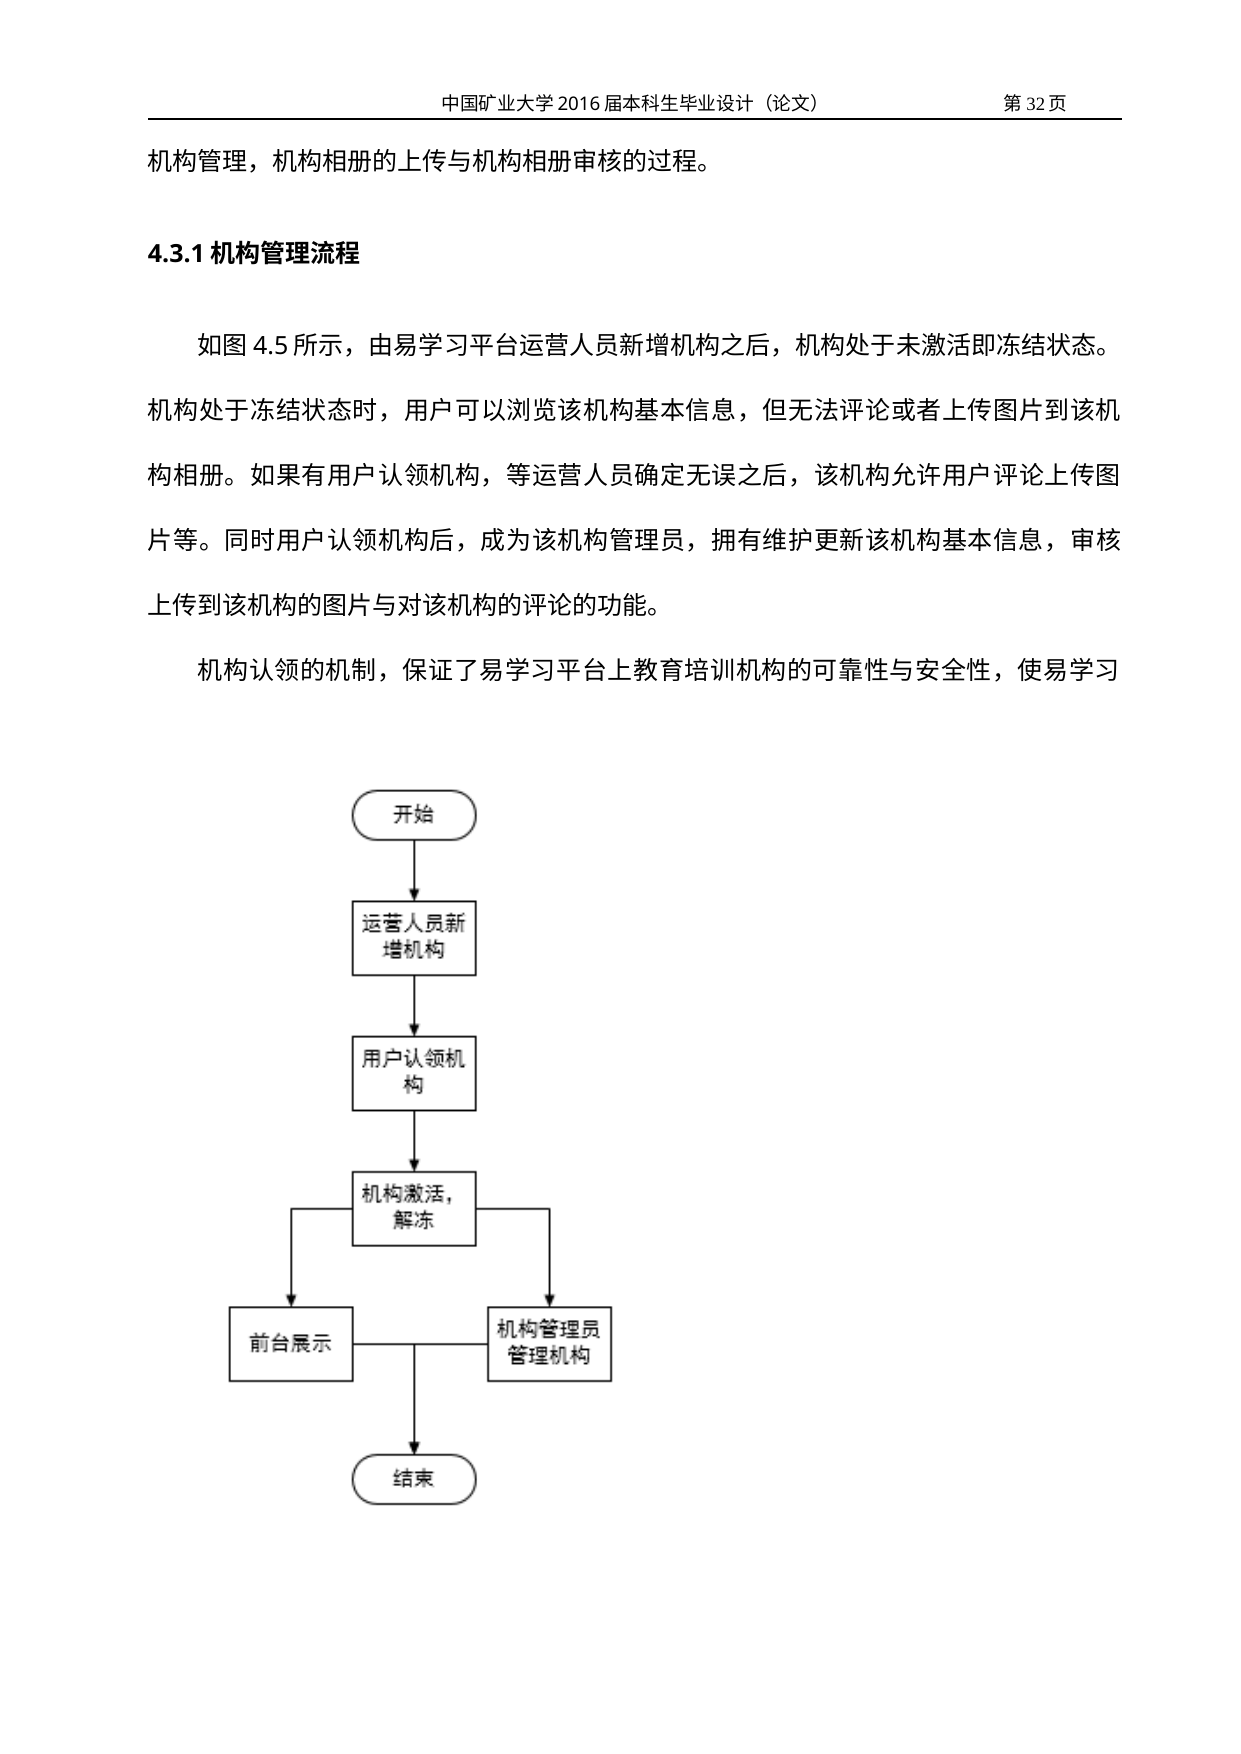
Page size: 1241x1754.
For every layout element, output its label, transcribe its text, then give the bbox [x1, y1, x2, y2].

text 机构认领的机制，保证了易学习平台上教育培训机构的可靠性与安全性，使易学习平台的用户能够选择适合自己的机构。 [148, 636, 1122, 701]
text 如图4.5所示，由易学习平台运营人员新增机构之后，机构处于未激活即冻结状态。机构处于冻结状态时，用户可以浏览该机构基本信息，但无法评论或者上传图片到该机构相册。如果有用户认领机构，等运营人员确定无误之后，该机构允许用户评论上传图片等。同时用户认领机构后，成为该机构管理员，拥有维护更新该机构基本信息，审核上传到该机构的图片与对该机构的评论的功能。 [148, 311, 1122, 636]
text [148, 127, 1122, 192]
picture [173, 735, 702, 1558]
text 4.3.1机构管理流程 [148, 219, 1122, 284]
